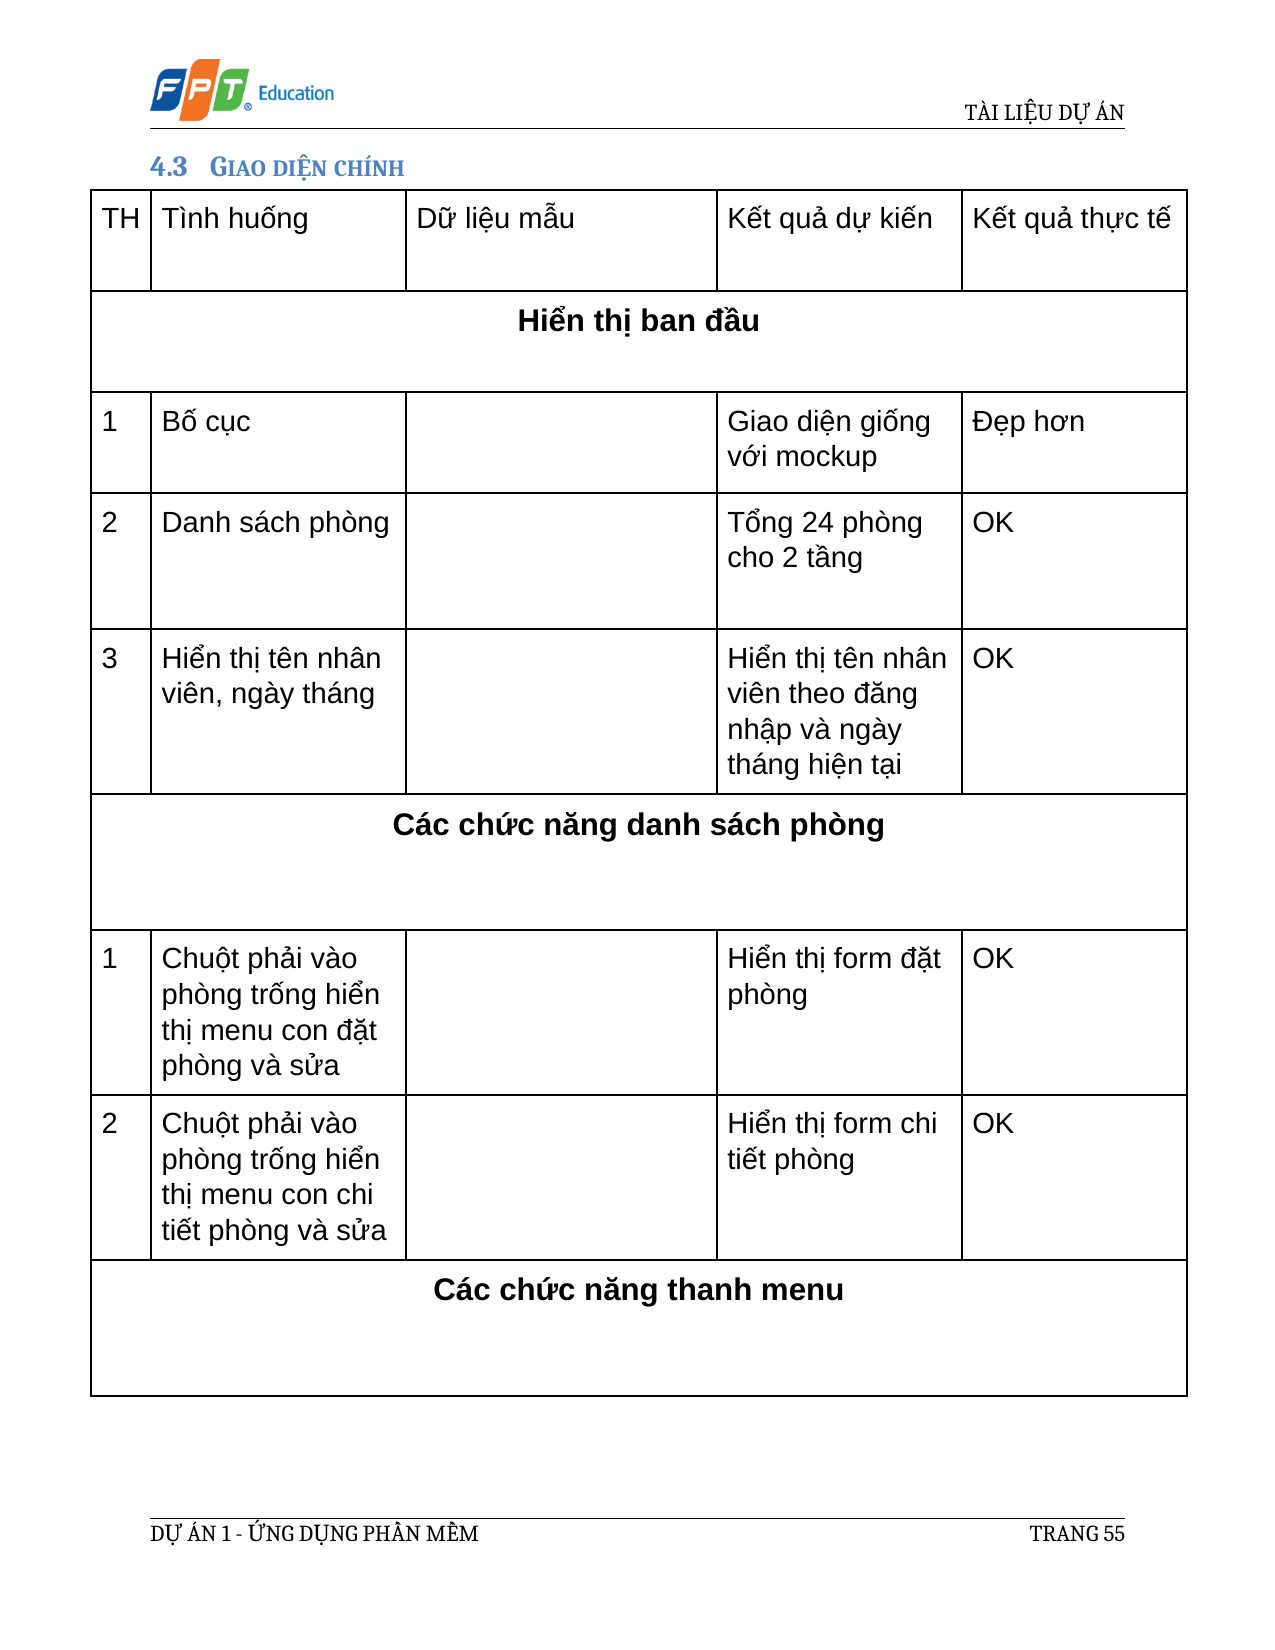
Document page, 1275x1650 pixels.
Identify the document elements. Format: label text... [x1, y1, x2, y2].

table_header Dữ liệu mẫu [407, 191, 716, 290]
table_cell Các chức năng thanh menu [92, 1261, 1186, 1394]
table_cell 1 [92, 931, 150, 1094]
table_cell OK [963, 931, 1186, 1094]
table_cell OK [963, 494, 1186, 628]
table_cell Danh sách phòng [152, 494, 405, 628]
table_cell Tổng 24 phòng cho 2 tầng [718, 494, 961, 628]
table_cell Chuột phải vào phòng trống hiển thị menu con đặt phòng và sửa [152, 931, 405, 1094]
table_cell [407, 393, 716, 492]
table_cell Hiển thị tên nhân viên theo đăng nhập và ngày tháng hiện tại [718, 630, 961, 793]
table_cell OK [963, 630, 1186, 793]
table_cell Hiển thị form đặt phòng [718, 931, 961, 1094]
table_cell Giao diện giống với mockup [718, 393, 961, 492]
table_header TH [92, 191, 150, 290]
table_cell [407, 494, 716, 628]
table_cell [407, 931, 716, 1094]
table_cell Hiển thị ban đầu [92, 292, 1186, 391]
table_cell 2 [92, 494, 150, 628]
table_header Kết quả dự kiến [718, 191, 961, 290]
table_cell [407, 630, 716, 793]
table_header Kết quả thực tế [963, 191, 1186, 290]
table_cell [407, 1096, 716, 1258]
table_cell 2 [92, 1096, 150, 1258]
table_cell Chuột phải vào phòng trống hiển thị menu con chi tiết phòng và sửa [152, 1096, 405, 1258]
table_cell 3 [92, 630, 150, 793]
table_cell Các chức năng danh sách phòng [92, 795, 1186, 929]
table_cell Bố cục [152, 393, 405, 492]
table_cell Hiển thị tên nhân viên, ngày tháng [152, 630, 405, 793]
table_cell OK [963, 1096, 1186, 1258]
table_cell Đẹp hơn [963, 393, 1186, 492]
picture [150, 59, 336, 121]
table_cell 1 [92, 393, 150, 492]
subtitle Giao diện chính [150, 150, 1125, 183]
table_cell Hiển thị form chi tiết phòng [718, 1096, 961, 1258]
table_header Tình huống [152, 191, 405, 290]
